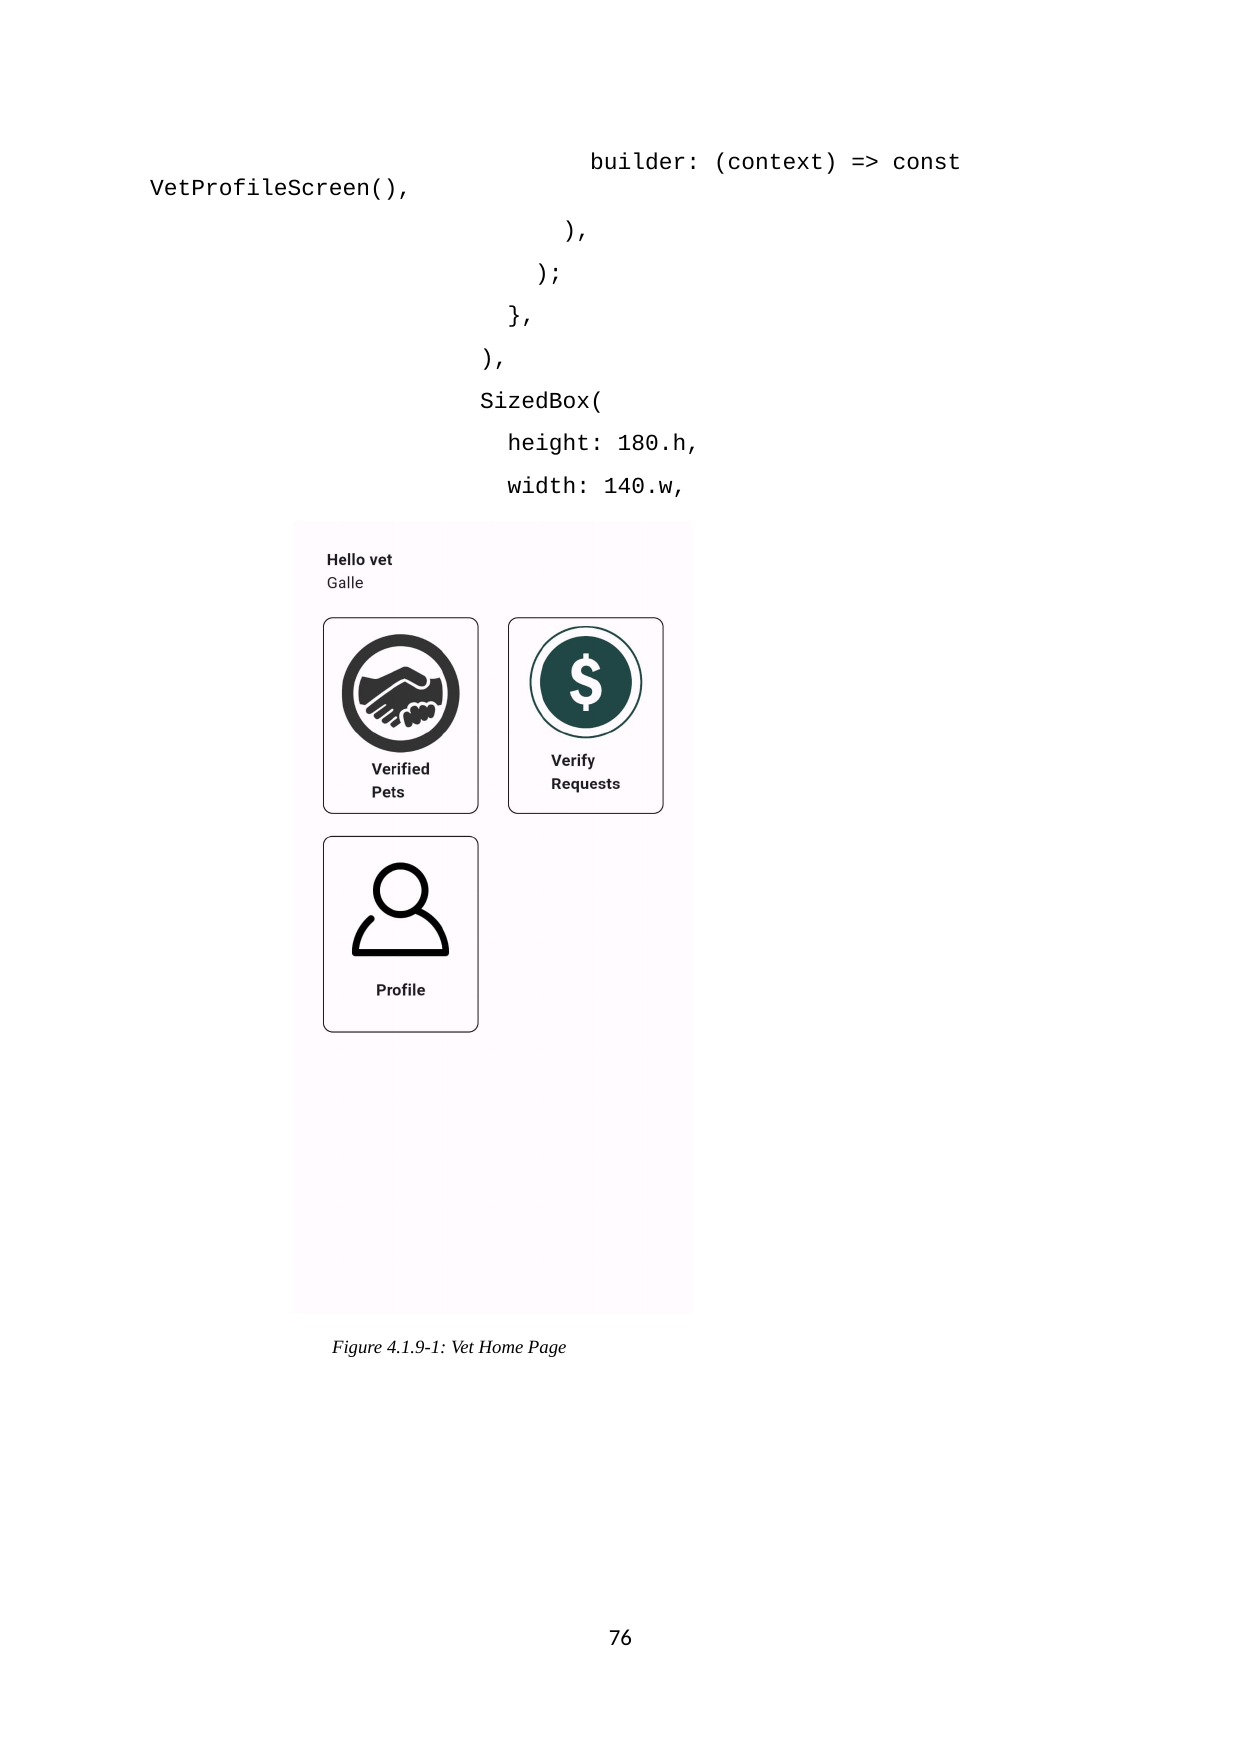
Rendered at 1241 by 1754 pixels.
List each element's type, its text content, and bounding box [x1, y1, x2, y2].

text ); [150, 261, 1090, 287]
text ), [150, 346, 1090, 372]
text height: 180.h, [150, 432, 1090, 457]
picture [293, 521, 693, 1313]
text builder: (context) => const VetProfileScreen(), [150, 150, 1090, 202]
text ), [150, 218, 1090, 244]
text }, [150, 304, 1090, 330]
text width: 140.w, [150, 474, 1090, 500]
text SizedBox( [150, 389, 1090, 415]
